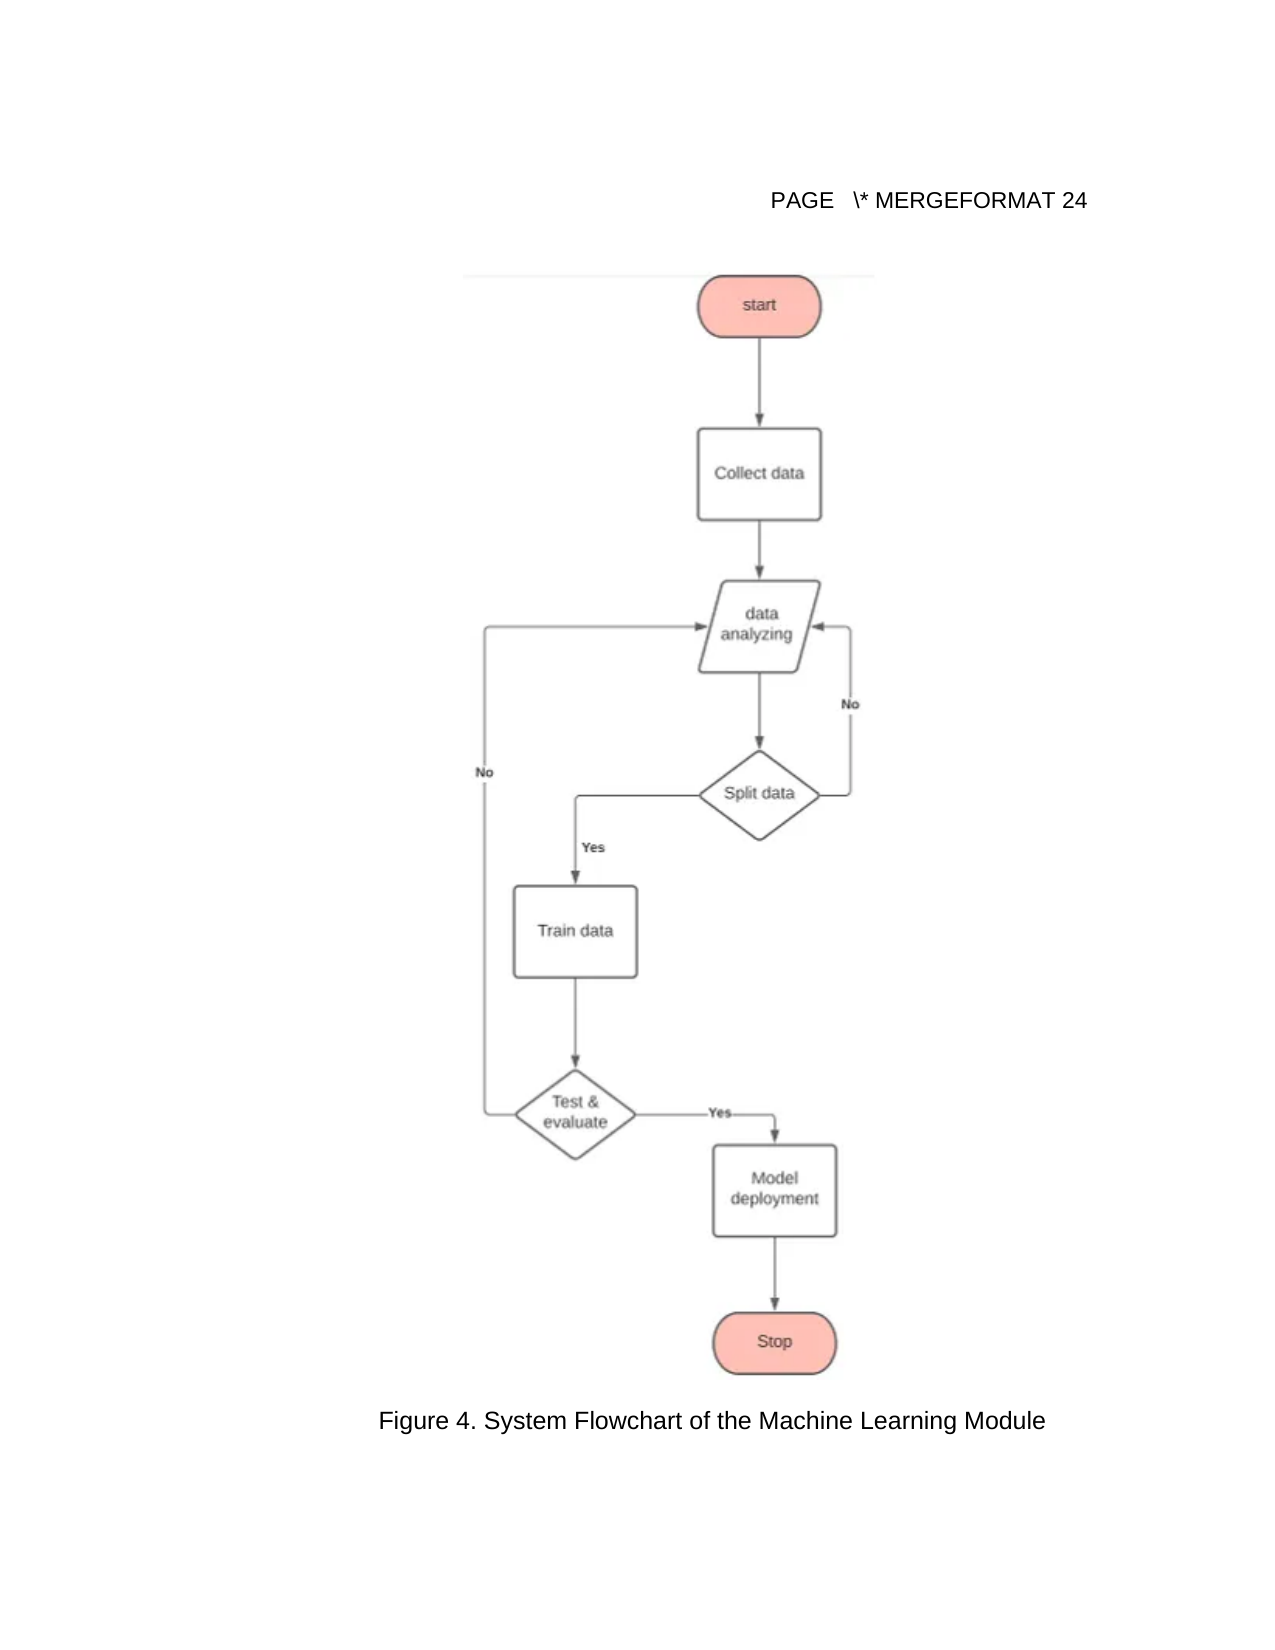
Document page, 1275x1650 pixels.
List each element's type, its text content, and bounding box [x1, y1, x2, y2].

text Figure 4. System Flowchart of the Machine Learning Module [262, 1406, 1087, 1435]
picture [462, 270, 963, 1380]
